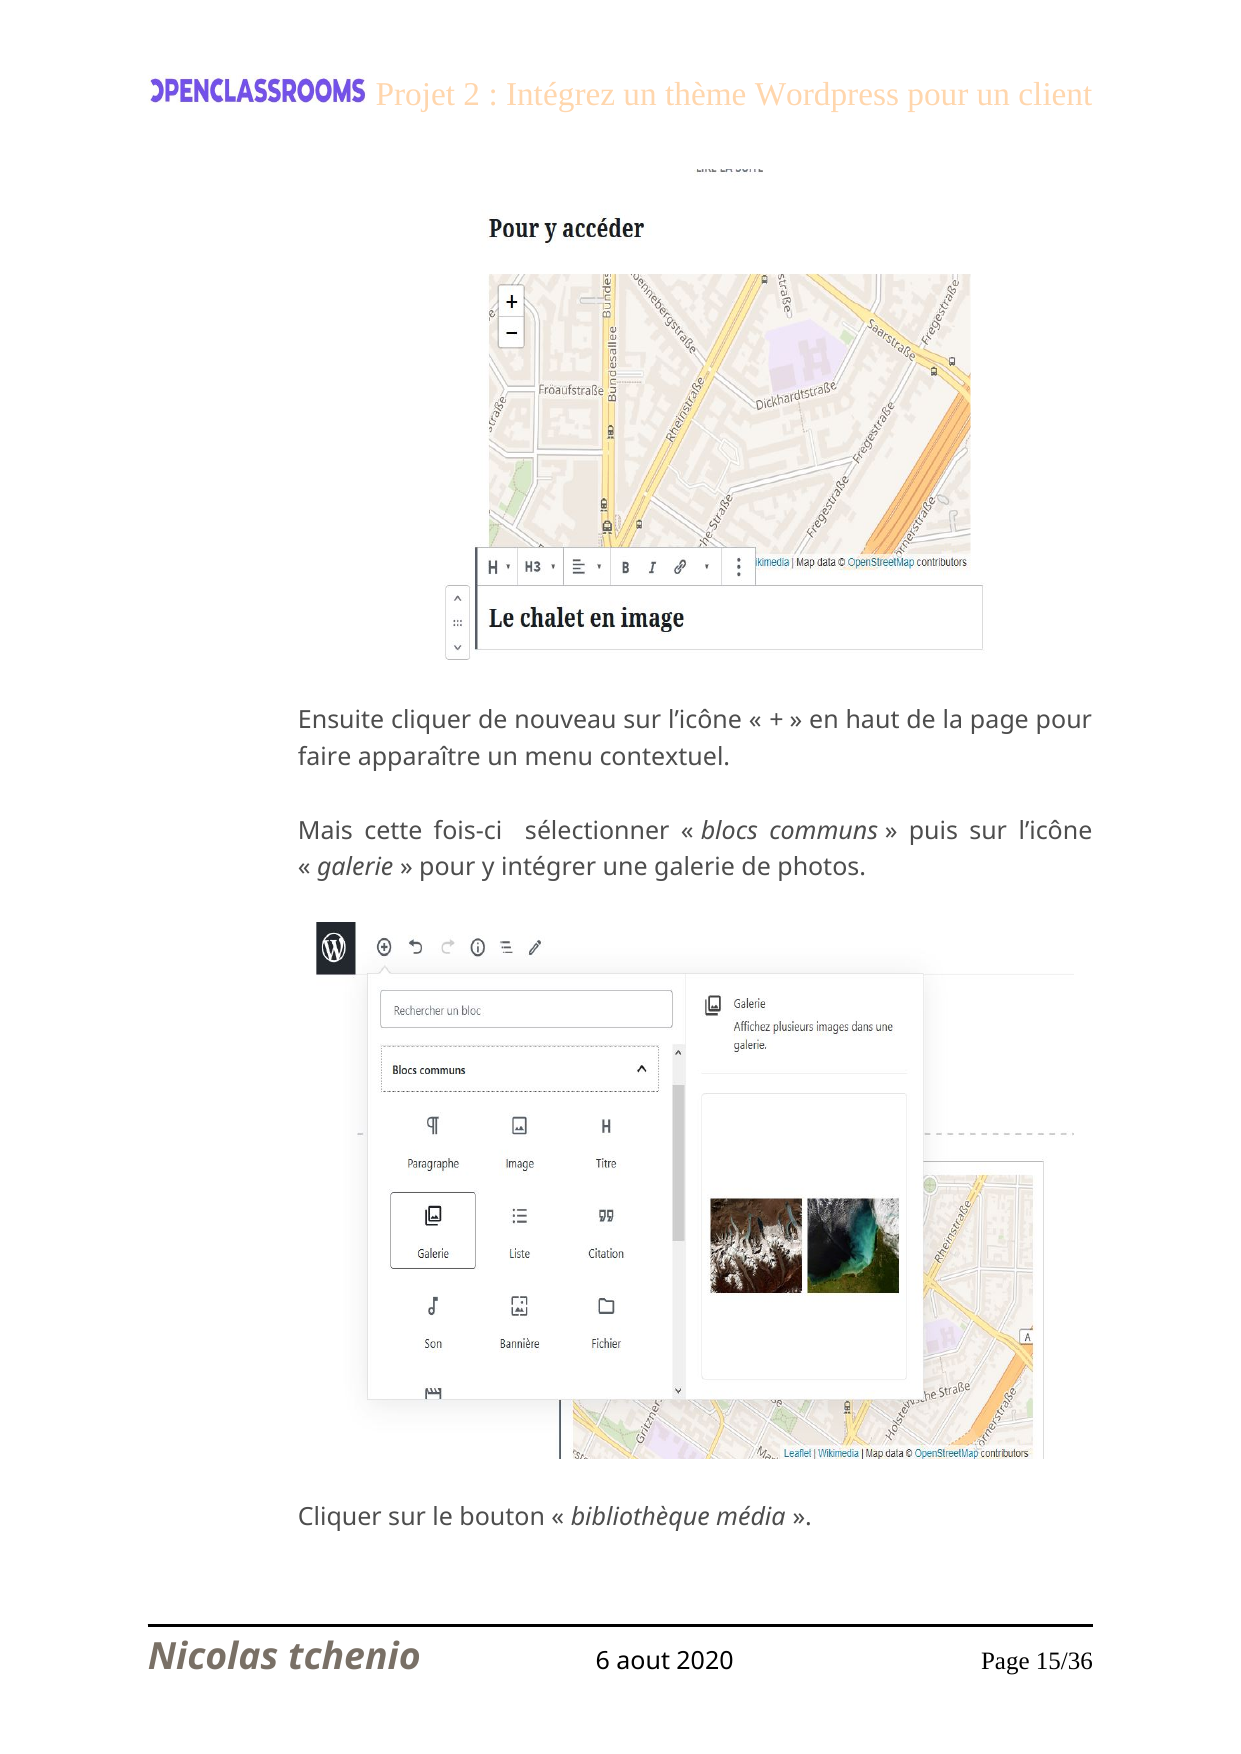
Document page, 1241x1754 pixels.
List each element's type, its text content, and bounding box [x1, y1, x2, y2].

text Cliquer sur le bouton « bibliothèque média ». [298, 1498, 1093, 1532]
picture [311, 169, 1080, 663]
text Ensuite cliquer de nouveau sur l’icône « + » en haut de la page pour faire apparaître un menu contextuel. [298, 702, 1093, 773]
picture [147, 75, 367, 105]
text Mais cette fois-ci sélectionner « blocs communs » puis sur l’icône « galerie » pour y intégrer une galerie de photos. [298, 812, 1093, 883]
picture [316, 922, 1074, 1459]
